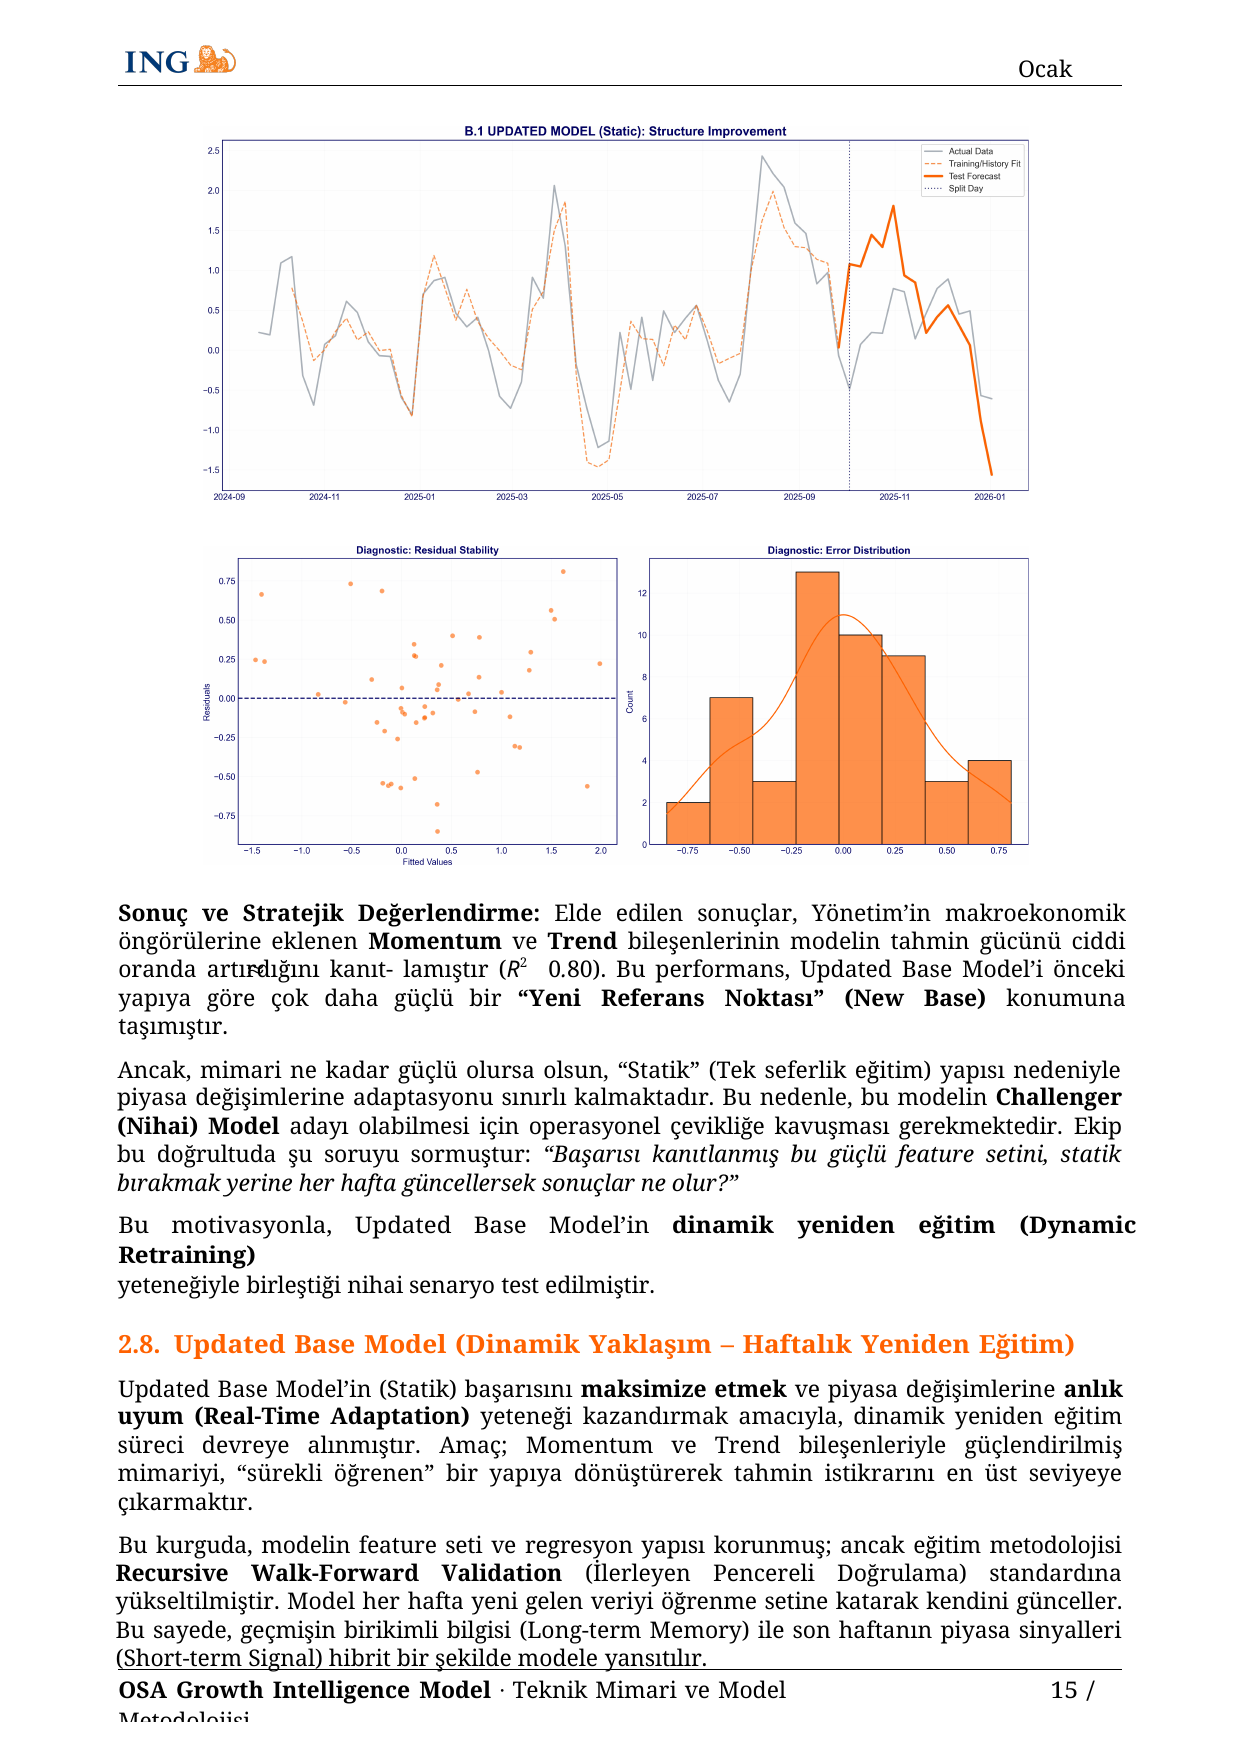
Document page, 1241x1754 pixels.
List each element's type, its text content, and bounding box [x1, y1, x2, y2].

text Sonuç ve Stratejik Değerlendirme: Elde edilen sonuçlar, Yönetim’in makroekonomik öngörülerine eklenen Momentum ve Trend bileşenlerinin modelin tahmin gücünü ciddi oranda artırdığını kanıt- lamıştır (R2 0.80). Bu performans, Updated Base Model’i önceki yapıya göre çok daha güçlü bir “Yeni Referans Noktası” (New Base) konumuna taşımıştır. [118, 899, 1126, 1041]
text yeteneğiyle birleştiği nihai senaryo test edilmiştir. [117, 1269, 1137, 1299]
picture [203, 546, 1029, 865]
picture [203, 126, 1029, 500]
text Bu kurguda, modelin feature seti ve regresyon yapısı korunmuş; ancak eğitim metodolojisi Recursive Walk-Forward Validation (İlerleyen Pencereli Doğrulama) standardına yükseltilmiştir. Model her hafta yeni gelen veriyi öğrenme setine katarak kendini günceller. Bu sayede, geçmişin birikimli bilgisi (Long-term Memory) ile son haftanın piyasa sinyalleri (Short-term Signal) hibrit bir şekilde modele yansıtılır. [115, 1531, 1123, 1673]
picture [118, 41, 243, 77]
text Updated Base Model’in (Statik) başarısını maksimize etmek ve piyasa değişimlerine anlık uyum (Real-Time Adaptation) yeteneği kazandırmak amacıyla, dinamik yeniden eğitim süreci devreye alınmıştır. Amaç; Momentum ve Trend bileşenleriyle güçlendirilmiş mimariyi, “sürekli öğrenen” bir yapıya dönüştürerek tahmin istikrarını en üst seviyeye çıkarmaktır. [117, 1374, 1123, 1517]
text Ancak, mimari ne kadar güçlü olursa olsun, “Statik” (Tek seferlik eğitim) yapısı nedeniyle piyasa değişimlerine adaptasyonu sınırlı kalmaktadır. Bu nedenle, bu modelin Challenger (Nihai) Model adayı olabilmesi için operasyonel çevikliğe kavuşması gerekmektedir. Ekip bu doğrultuda şu soruyu sormuştur: “Başarısı kanıtlanmış bu güçlü feature setini, statik bırakmak yerine her hafta güncellersek sonuçlar ne olur?” [117, 1056, 1122, 1198]
subtitle Updated Base Model (Dinamik Yaklaşım – Haftalık Yeniden Eğitim) [118, 1327, 1137, 1361]
text Bu motivasyonla, Updated Base Model’in dinamik yeniden eğitim (Dynamic Retraining) [118, 1210, 1137, 1269]
